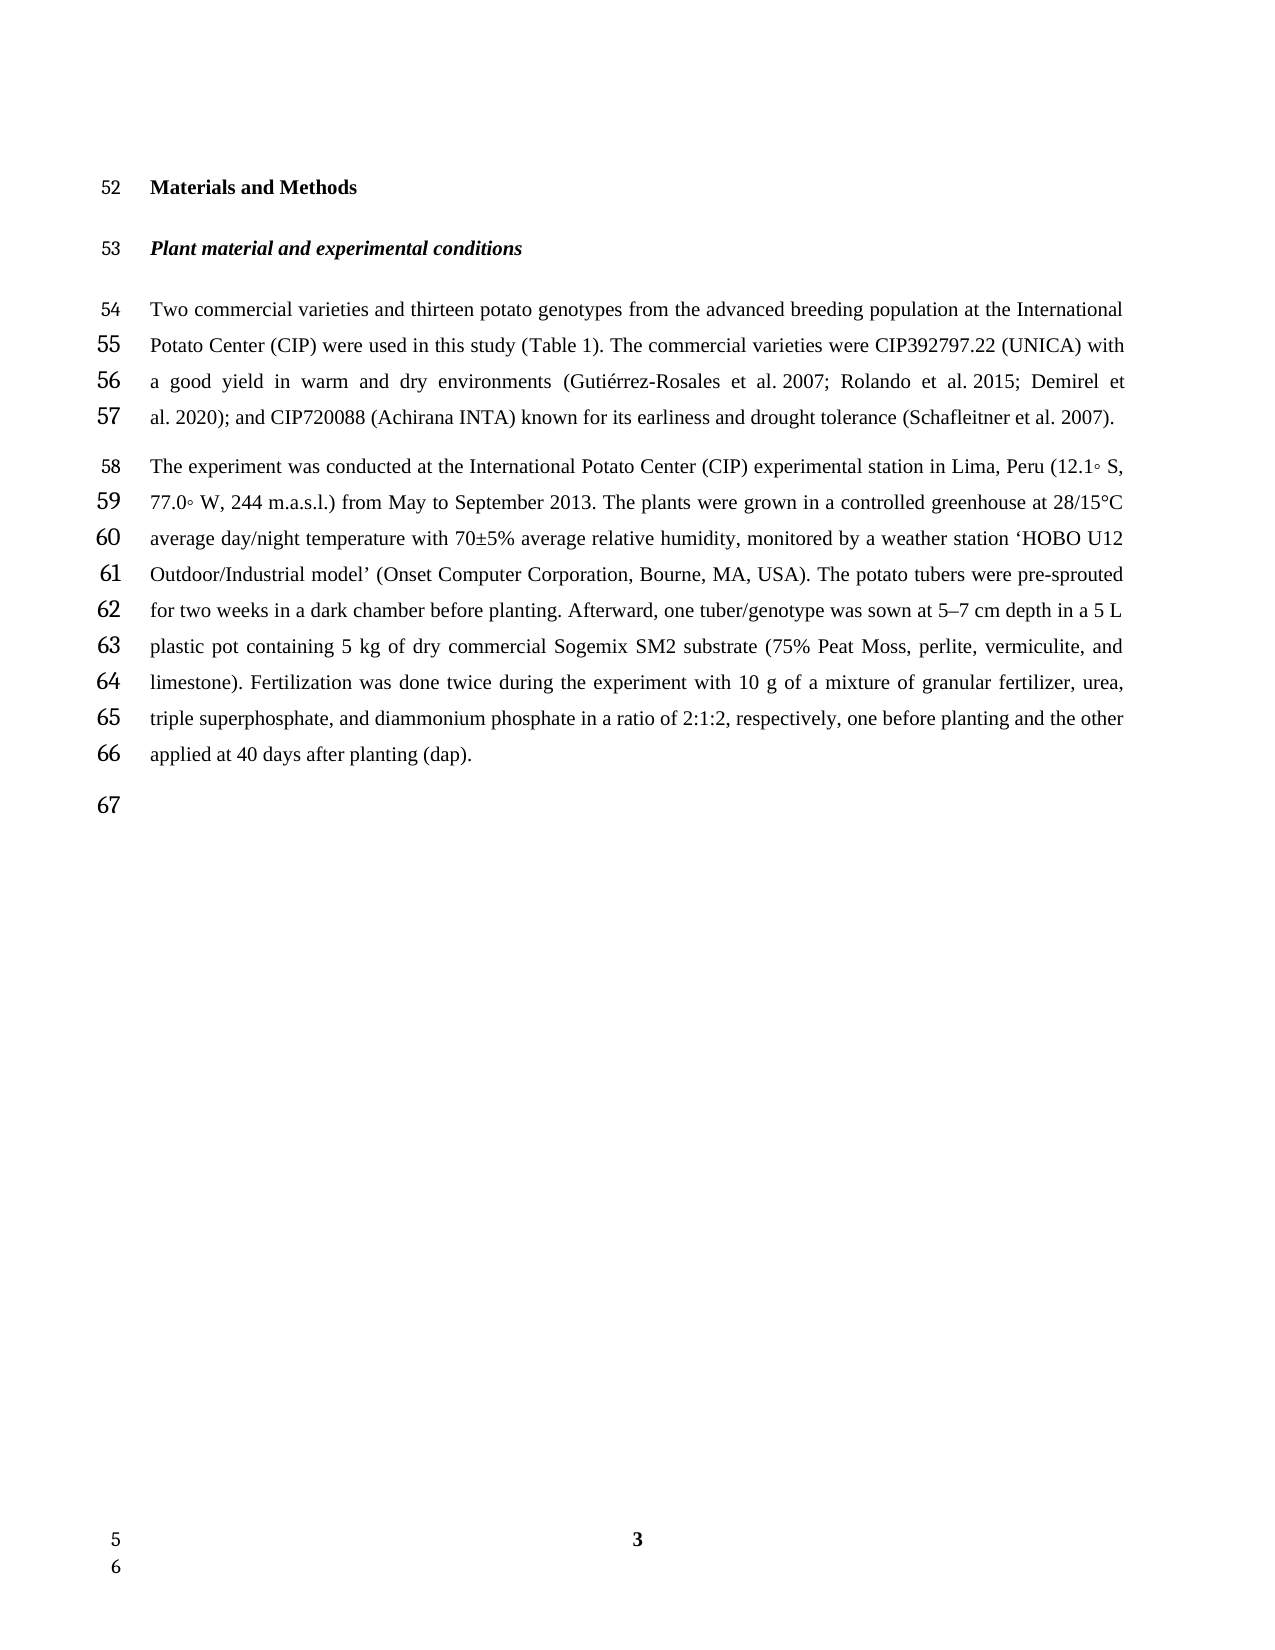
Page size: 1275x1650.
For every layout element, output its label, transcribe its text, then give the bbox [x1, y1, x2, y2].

text Two commercial varieties and thirteen potato genotypes from the advanced breeding population at the International Potato Center (CIP) were used in this study (Table 1). The commercial varieties were CIP392797.22 (UNICA) with a good yield in warm and dry environments (Gutiérrez-Rosales et al. 2007; Rolando et al. 2015; Demirel et al. 2020); and CIP720088 (Achirana INTA) known for its earliness and drought tolerance (Schafleitner et al. 2007). [150, 297, 1125, 429]
subtitle Plant material and experimental conditions [150, 236, 1125, 260]
subtitle Materials and Methods [150, 175, 1125, 199]
text The experiment was conducted at the International Potato Center (CIP) experimental station in Lima, Peru (12.1◦ S, 77.0◦ W, 244 m.a.s.l.) from May to September 2013. The plants were grown in a controlled greenhouse at 28/15°C average day/night temperature with 70±5% average relative humidity, monitored by a weather station ‘HOBO U12 Outdoor/Industrial model’ (Onset Computer Corporation, Bourne, MA, USA). The potato tubers were pre-sprouted for two weeks in a dark chamber before planting. Afterward, one tuber/genotype was sown at 5–7 cm depth in a 5 L plastic pot containing 5 kg of dry commercial Sogemix SM2 substrate (75% Peat Moss, perlite, vermiculite, and limestone). Fertilization was done twice during the experiment with 10 g of a mixture of granular fertilizer, urea, triple superphosphate, and diammonium phosphate in a ratio of 2:1:2, respectively, one before planting and the other applied at 40 days after planting (dap). [150, 454, 1125, 766]
